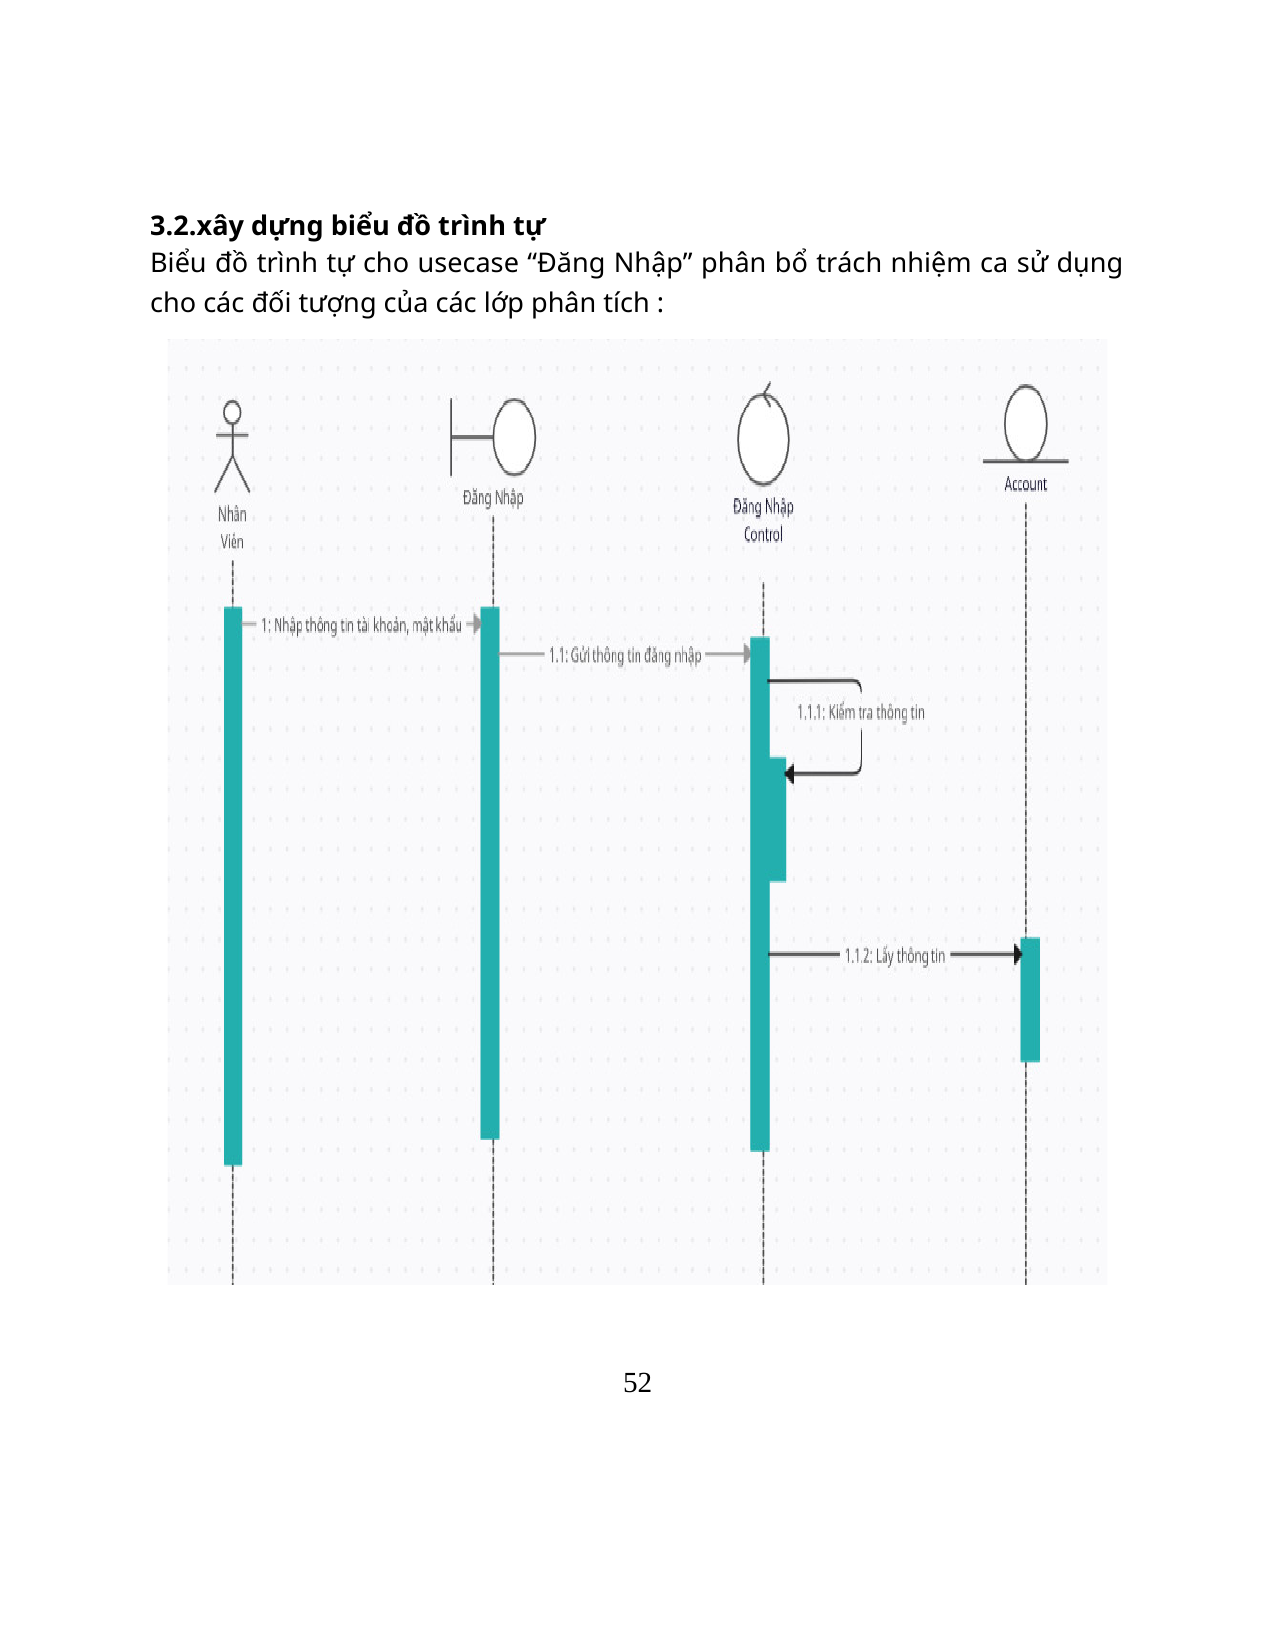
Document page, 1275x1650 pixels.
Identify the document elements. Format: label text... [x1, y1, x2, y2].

picture [167, 339, 1108, 1285]
subtitle 3.2.xây dựng biểu đồ trình tự [150, 206, 1125, 243]
text Biểu đồ trình tự cho usecase “Đăng Nhập” phân bổ trách nhiệm ca sử dụng cho các đối tượng của các lớp phân tích : [150, 243, 1125, 320]
